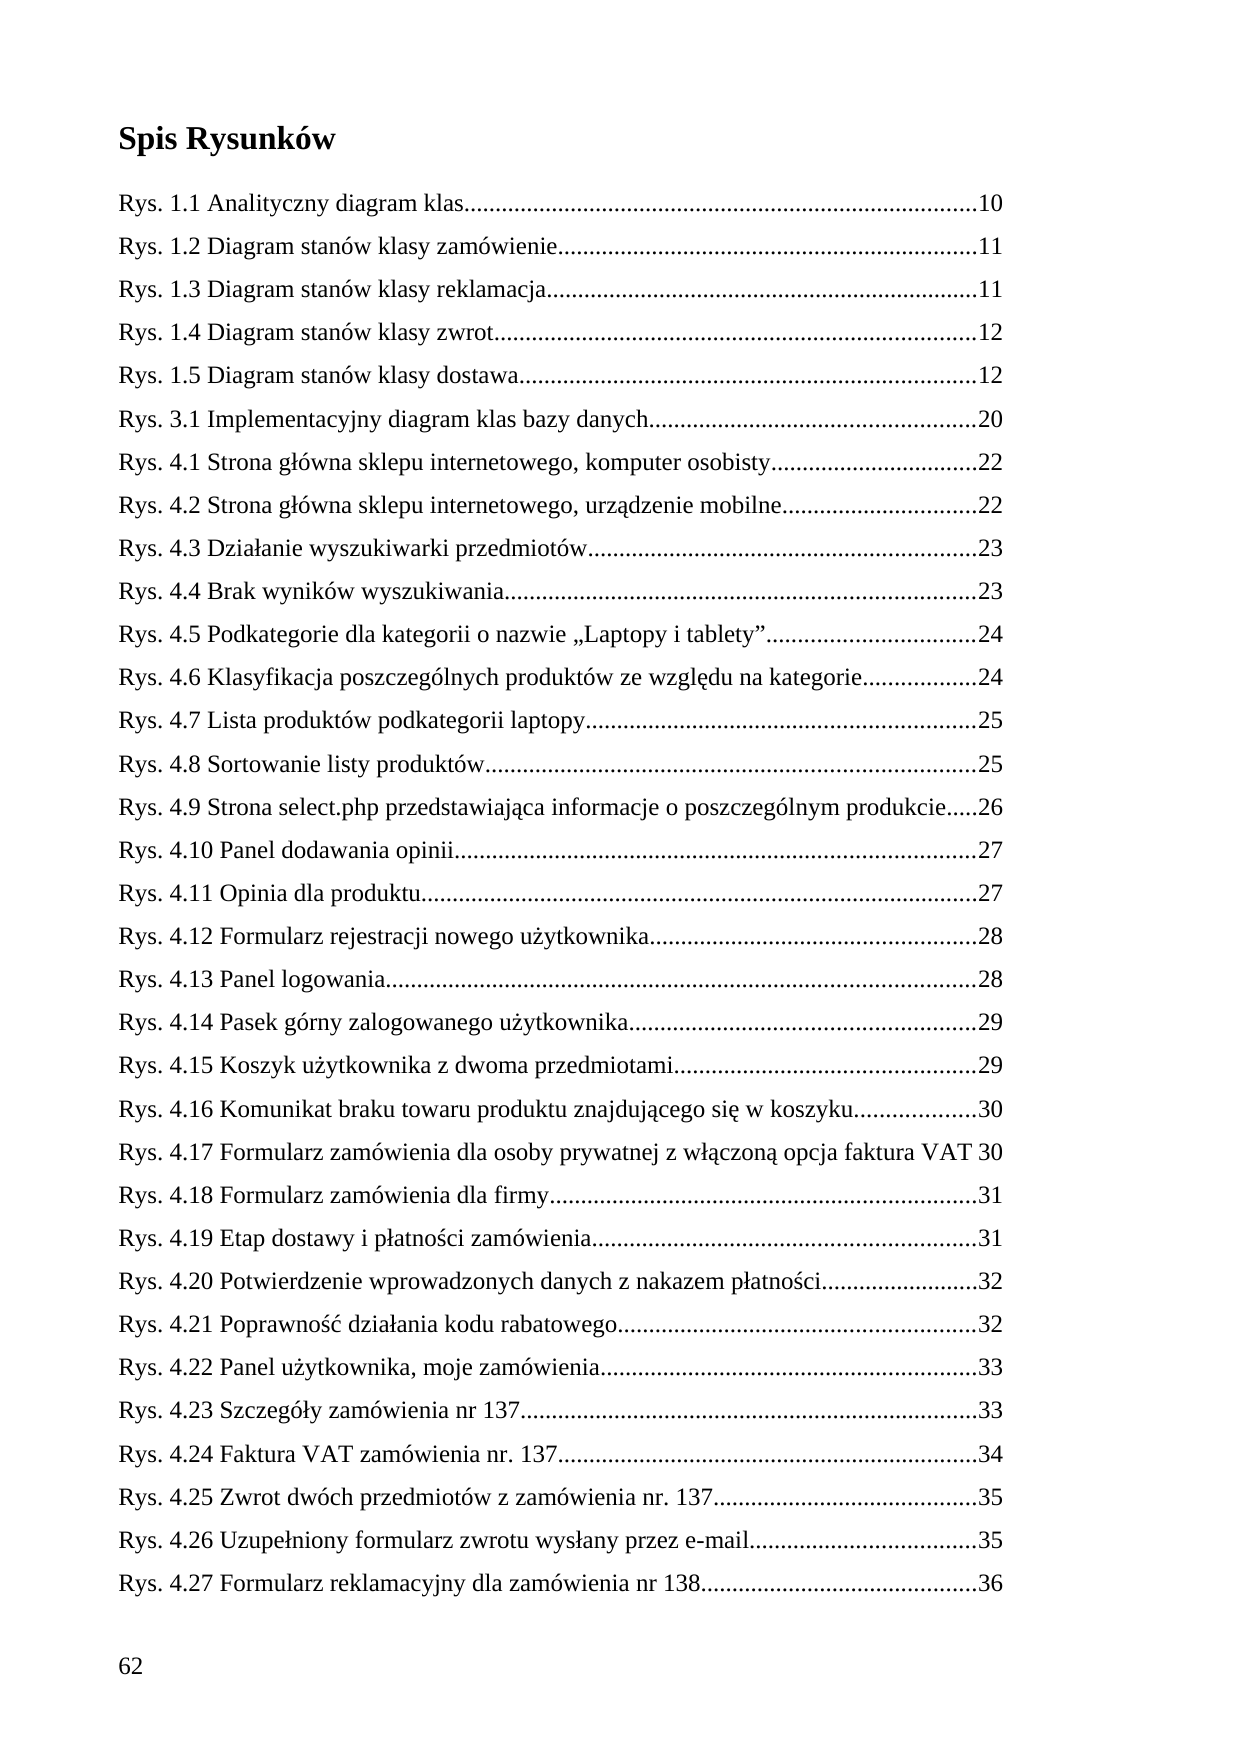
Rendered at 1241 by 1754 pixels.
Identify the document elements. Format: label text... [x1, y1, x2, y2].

text Rys. 4.16 Komunikat braku towaru produktu znajdującego się w koszyku 30 [118, 1094, 1004, 1122]
text Rys. 4.2 Strona główna sklepu internetowego, urządzenie mobilne 22 [118, 490, 1004, 519]
text Rys. 3.1 Implementacyjny diagram klas bazy danych 20 [118, 404, 1004, 432]
text Rys. 4.22 Panel użytkownika, moje zamówienia 33 [118, 1352, 1004, 1381]
text Rys. 4.14 Pasek górny zalogowanego użytkownika 29 [118, 1007, 1004, 1036]
text Rys. 4.27 Formularz reklamacyjny dla zamówienia nr 138. 36 [118, 1568, 1004, 1597]
text Rys. 4.1 Strona główna sklepu internetowego, komputer osobisty 22 [118, 447, 1004, 476]
text Rys. 1.1 Analityczny diagram klas 10 [118, 188, 1004, 217]
text Rys. 4.25 Zwrot dwóch przedmiotów z zamówienia nr. 137 35 [118, 1482, 1004, 1511]
text Rys. 4.8 Sortowanie listy produktów 25 [118, 749, 1004, 777]
text Rys. 4.15 Koszyk użytkownika z dwoma przedmiotami 29 [118, 1051, 1004, 1079]
text Rys. 4.10 Panel dodawania opinii 27 [118, 835, 1004, 864]
text Rys. 4.11 Opinia dla produktu 27 [118, 878, 1004, 907]
text Rys. 4.7 Lista produktów podkategorii laptopy 25 [118, 706, 1004, 734]
text Rys. 4.13 Panel logowania 28 [118, 964, 1004, 993]
text Rys. 4.26 Uzupełniony formularz zwrotu wysłany przez e-mail 35 [118, 1525, 1004, 1554]
text Rys. 4.12 Formularz rejestracji nowego użytkownika 28 [118, 921, 1004, 950]
text Rys. 4.6 Klasyfikacja poszczególnych produktów ze względu na kategorie 24 [118, 662, 1004, 691]
text Rys. 4.20 Potwierdzenie wprowadzonych danych z nakazem płatności 32 [118, 1266, 1004, 1295]
text Rys. 1.4 Diagram stanów klasy zwrot 12 [118, 317, 1004, 346]
text Rys. 4.23 Szczegóły zamówienia nr 137 33 [118, 1396, 1004, 1424]
text Rys. 4.19 Etap dostawy i płatności zamówienia 31 [118, 1223, 1004, 1252]
text Rys. 4.3 Działanie wyszukiwarki przedmiotów 23 [118, 533, 1004, 562]
text Rys. 4.24 Faktura VAT zamówienia nr. 137 34 [118, 1439, 1004, 1467]
text Rys. 4.18 Formularz zamówienia dla firmy 31 [118, 1180, 1004, 1209]
text Rys. 4.9 Strona select.php przedstawiająca informacje o poszczególnym produkcie 26 [118, 792, 1004, 821]
subtitle Spis Rysunków [118, 118, 1004, 156]
text Rys. 4.17 Formularz zamówienia dla osoby prywatnej z włączoną opcja faktura VAT 30 [118, 1137, 1004, 1166]
text Rys. 4.4 Brak wyników wyszukiwania 23 [118, 576, 1004, 605]
text Rys. 1.3 Diagram stanów klasy reklamacja 11 [118, 274, 1004, 303]
text Rys. 4.5 Podkategorie dla kategorii o nazwie „Laptopy i tablety” 24 [118, 619, 1004, 648]
text Rys. 1.2 Diagram stanów klasy zamówienie 11 [118, 231, 1004, 260]
text Rys. 4.21 Poprawność działania kodu rabatowego 32 [118, 1309, 1004, 1338]
text Rys. 1.5 Diagram stanów klasy dostawa 12 [118, 361, 1004, 389]
